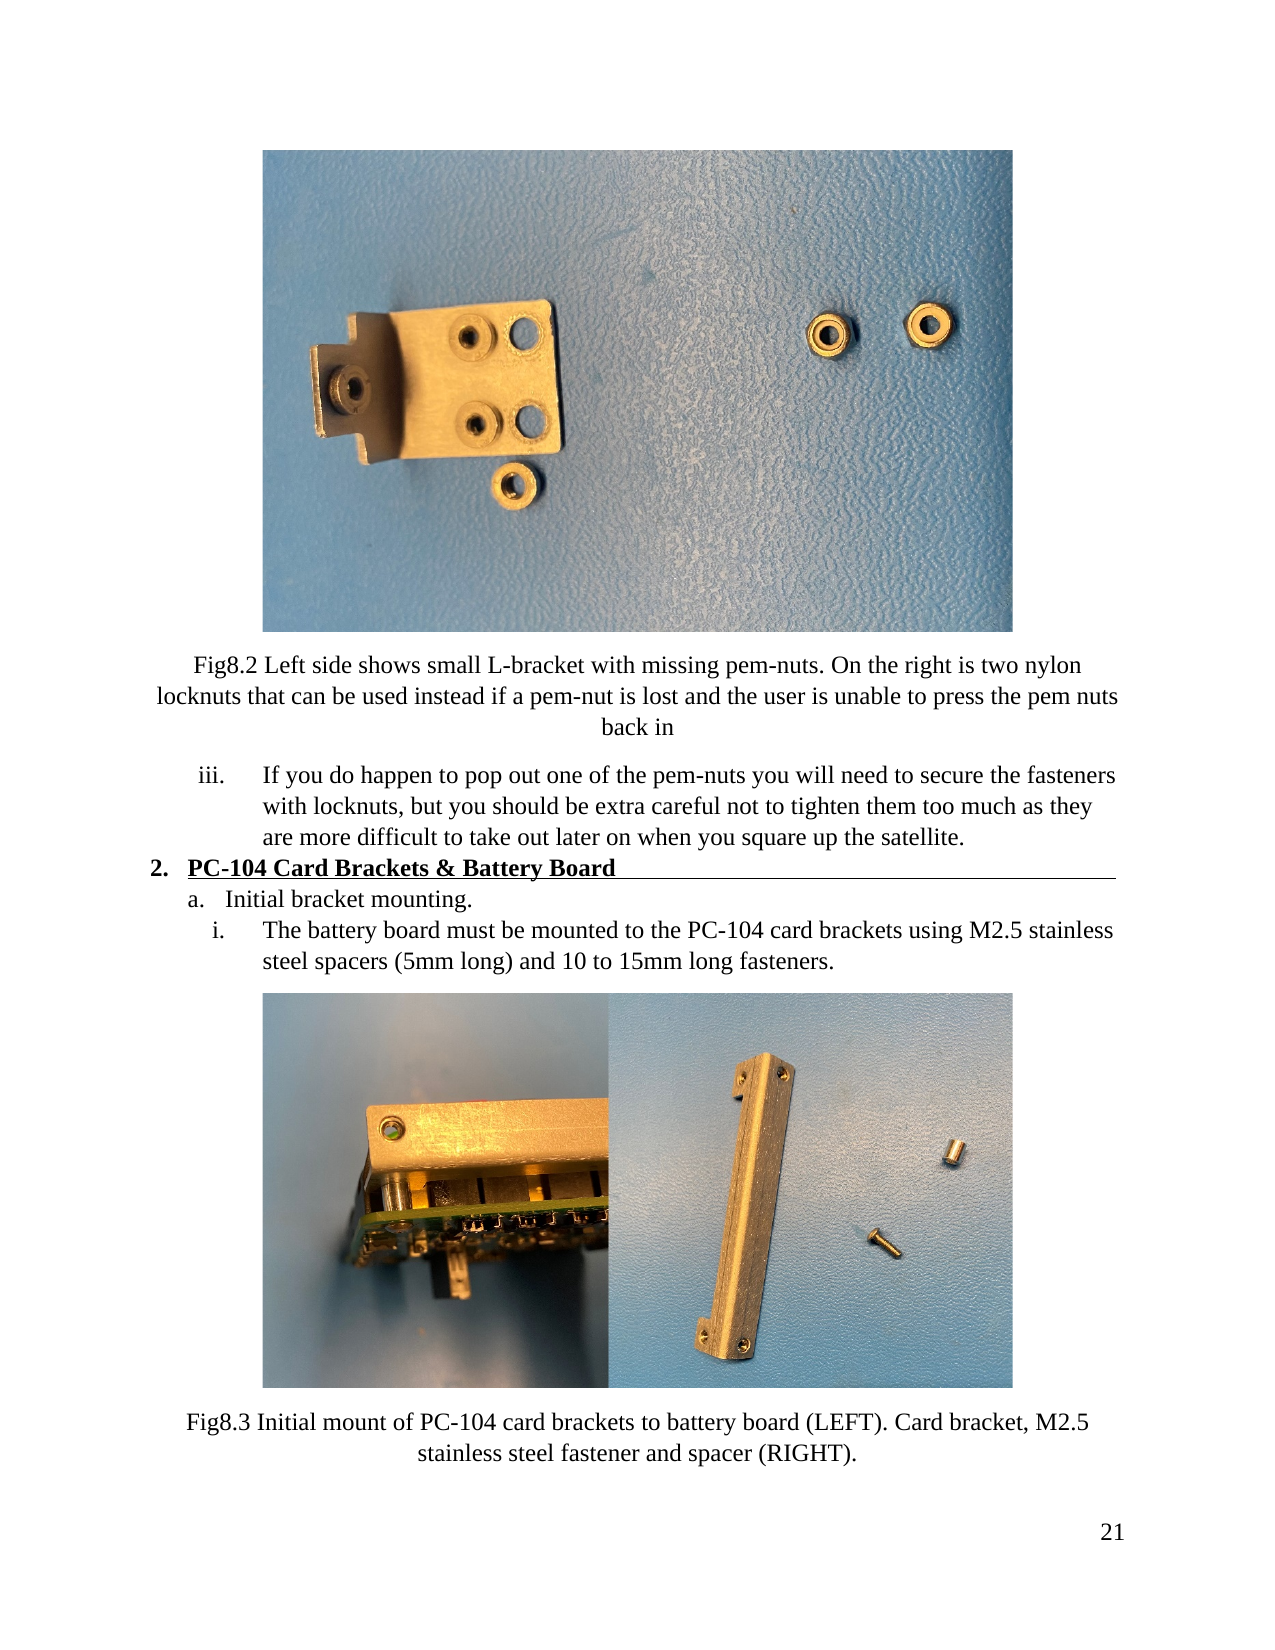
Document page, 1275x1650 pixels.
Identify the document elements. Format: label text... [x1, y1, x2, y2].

text Fig8.2 Left side shows small L-bracket with missing pem-nuts. On the right is two nylon locknuts that can be used instead if a pem-nut is lost and the user is unable to press the pem nuts back in [150, 650, 1125, 741]
list The battery board must be mounted to the PC-104 card brackets using M2.5 stainless steel spacers (5mm long) and 10 to 15mm long fasteners. [225, 915, 1125, 975]
picture [262, 150, 1013, 632]
list If you do happen to pop out one of the pem-nuts you will need to secure the fasteners with locknuts, but you should be extra careful not to tighten them too much as they are more difficult to take out later on when you square up the satellite. [225, 760, 1125, 851]
text Fig8.3 Initial mount of PC-104 card brackets to battery board (LEFT). Card bracket, M2.5 stainless steel fastener and spacer (RIGHT). [150, 1407, 1125, 1466]
list PC-104 Card Brackets & Battery Board [150, 853, 1125, 882]
picture [262, 993, 1013, 1388]
list Initial bracket mounting. [187, 884, 1125, 913]
